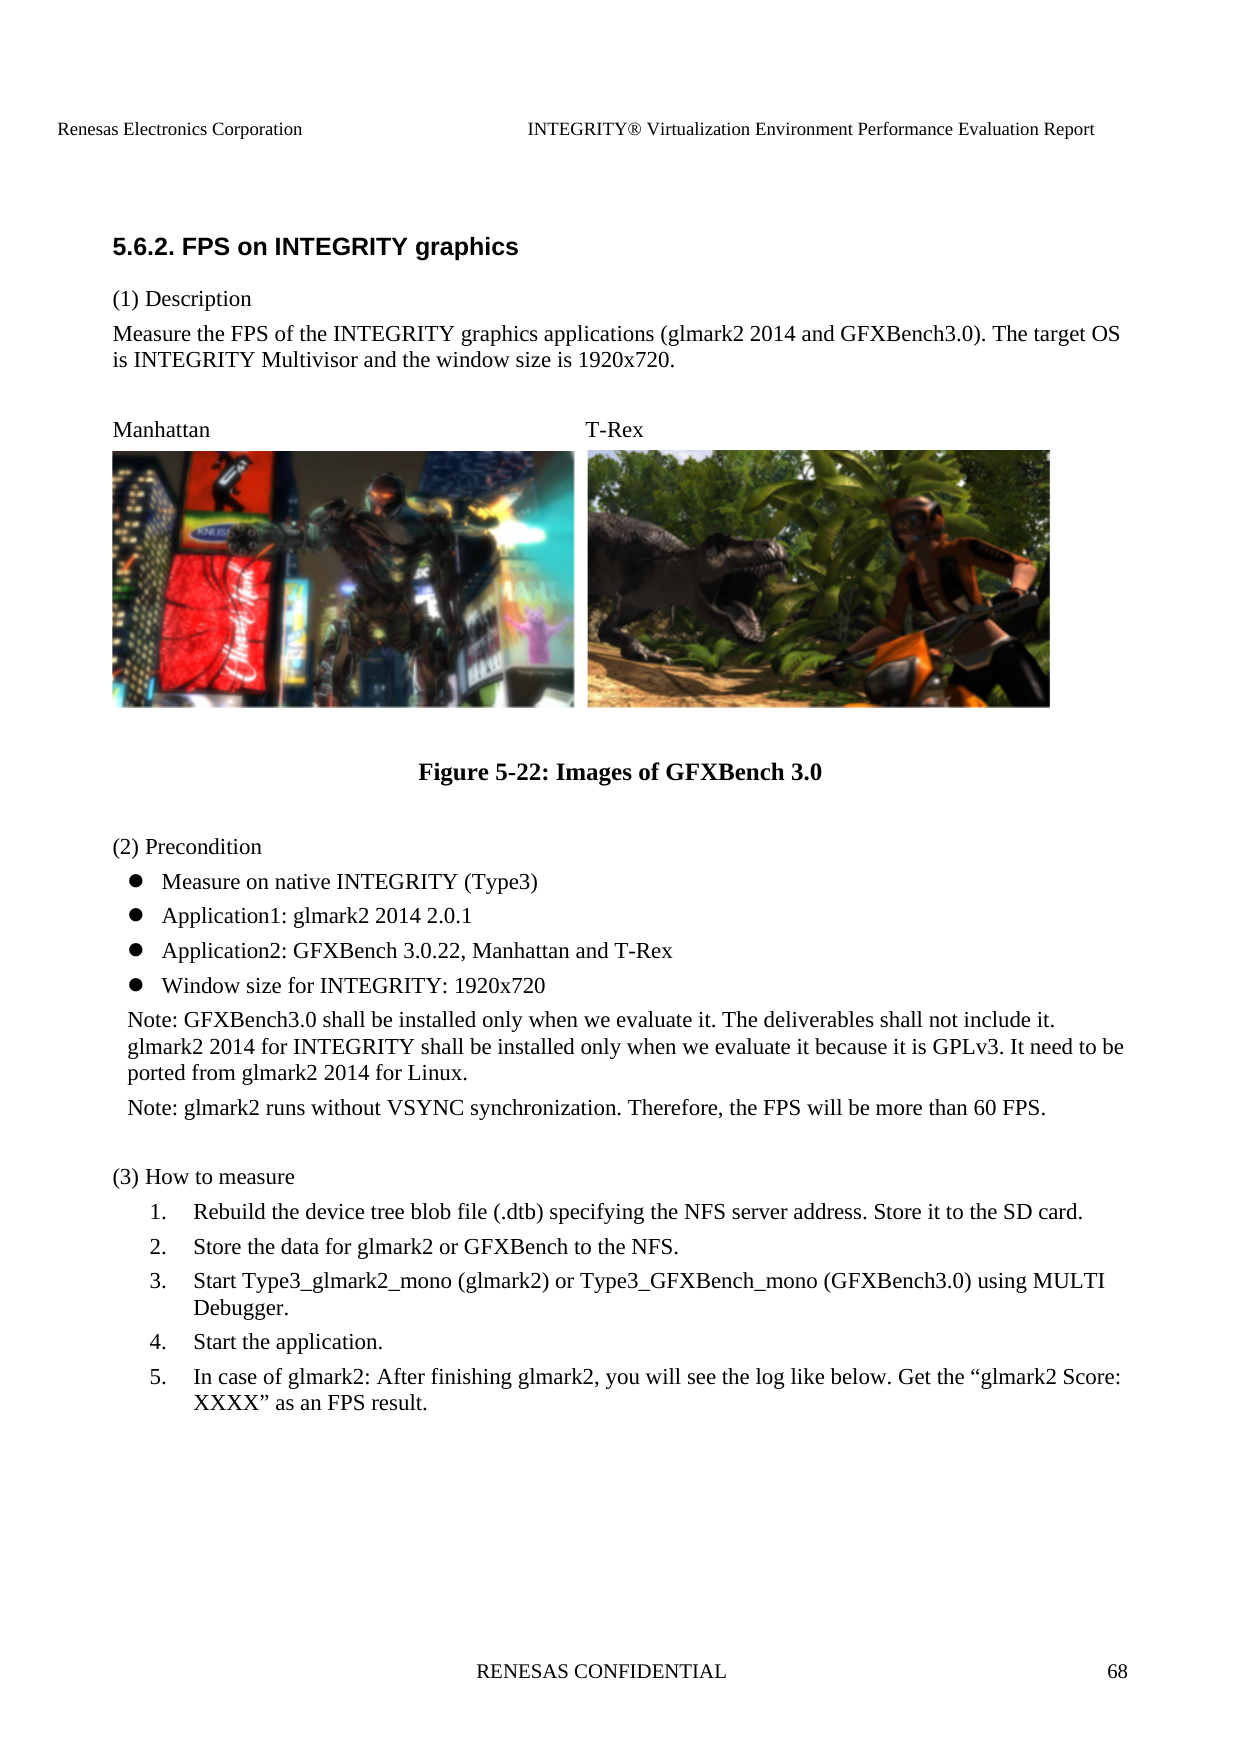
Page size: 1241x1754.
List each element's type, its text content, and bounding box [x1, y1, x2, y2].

list In case of glmark2: After finishing glmark2, you will see the log like below. Get the “glmark2 Score: XXXX” as an FPS result. [149, 1363, 1128, 1416]
list Window size for INTEGRITY: 1920x720 [127, 972, 1128, 998]
list Measure on native INTEGRITY (Type3) [127, 868, 1128, 894]
list Application2: GFXBench 3.0.22, Manhattan and T-Rex [127, 937, 1128, 963]
list Start Type3_glmark2_mono (glmark2) or Type3_GFXBench_mono (GFXBench3.0) using MULTI Debugger. [149, 1267, 1128, 1320]
picture [587, 450, 1050, 708]
list Start the application. [149, 1328, 1128, 1355]
text Manhattan T-Rex [112, 416, 1128, 442]
text Note: glmark2 runs without VSYNC synchronization. Therefore, the FPS will be more than 60 FPS. [127, 1094, 1128, 1120]
text Measure the FPS of the INTEGRITY graphics applications (glmark2 2014 and GFXBench3.0). The target OS is INTEGRITY Multivisor and the window size is 1920x720. [112, 320, 1128, 373]
list Application1: glmark2 2014 2.0.1 [127, 902, 1128, 929]
text Note: GFXBench3.0 shall be installed only when we evaluate it. The deliverables shall not include it. glmark2 2014 for INTEGRITY shall be installed only when we evaluate it because it is GPLv3. It need to be ported from glmark2 2014 for Linux. [127, 1007, 1128, 1086]
list Rebuild the device tree blob file (.dtb) specifying the NFS server address. Store it to the SD card. [149, 1198, 1128, 1224]
list Store the data for glmark2 or GFXBench to the NFS. [149, 1233, 1128, 1259]
picture [112, 451, 575, 708]
subtitle FPS on INTEGRITY graphics [112, 232, 1128, 260]
list Description [112, 285, 1128, 312]
list How to measure [112, 1163, 1128, 1190]
list Precondition [112, 833, 1128, 859]
